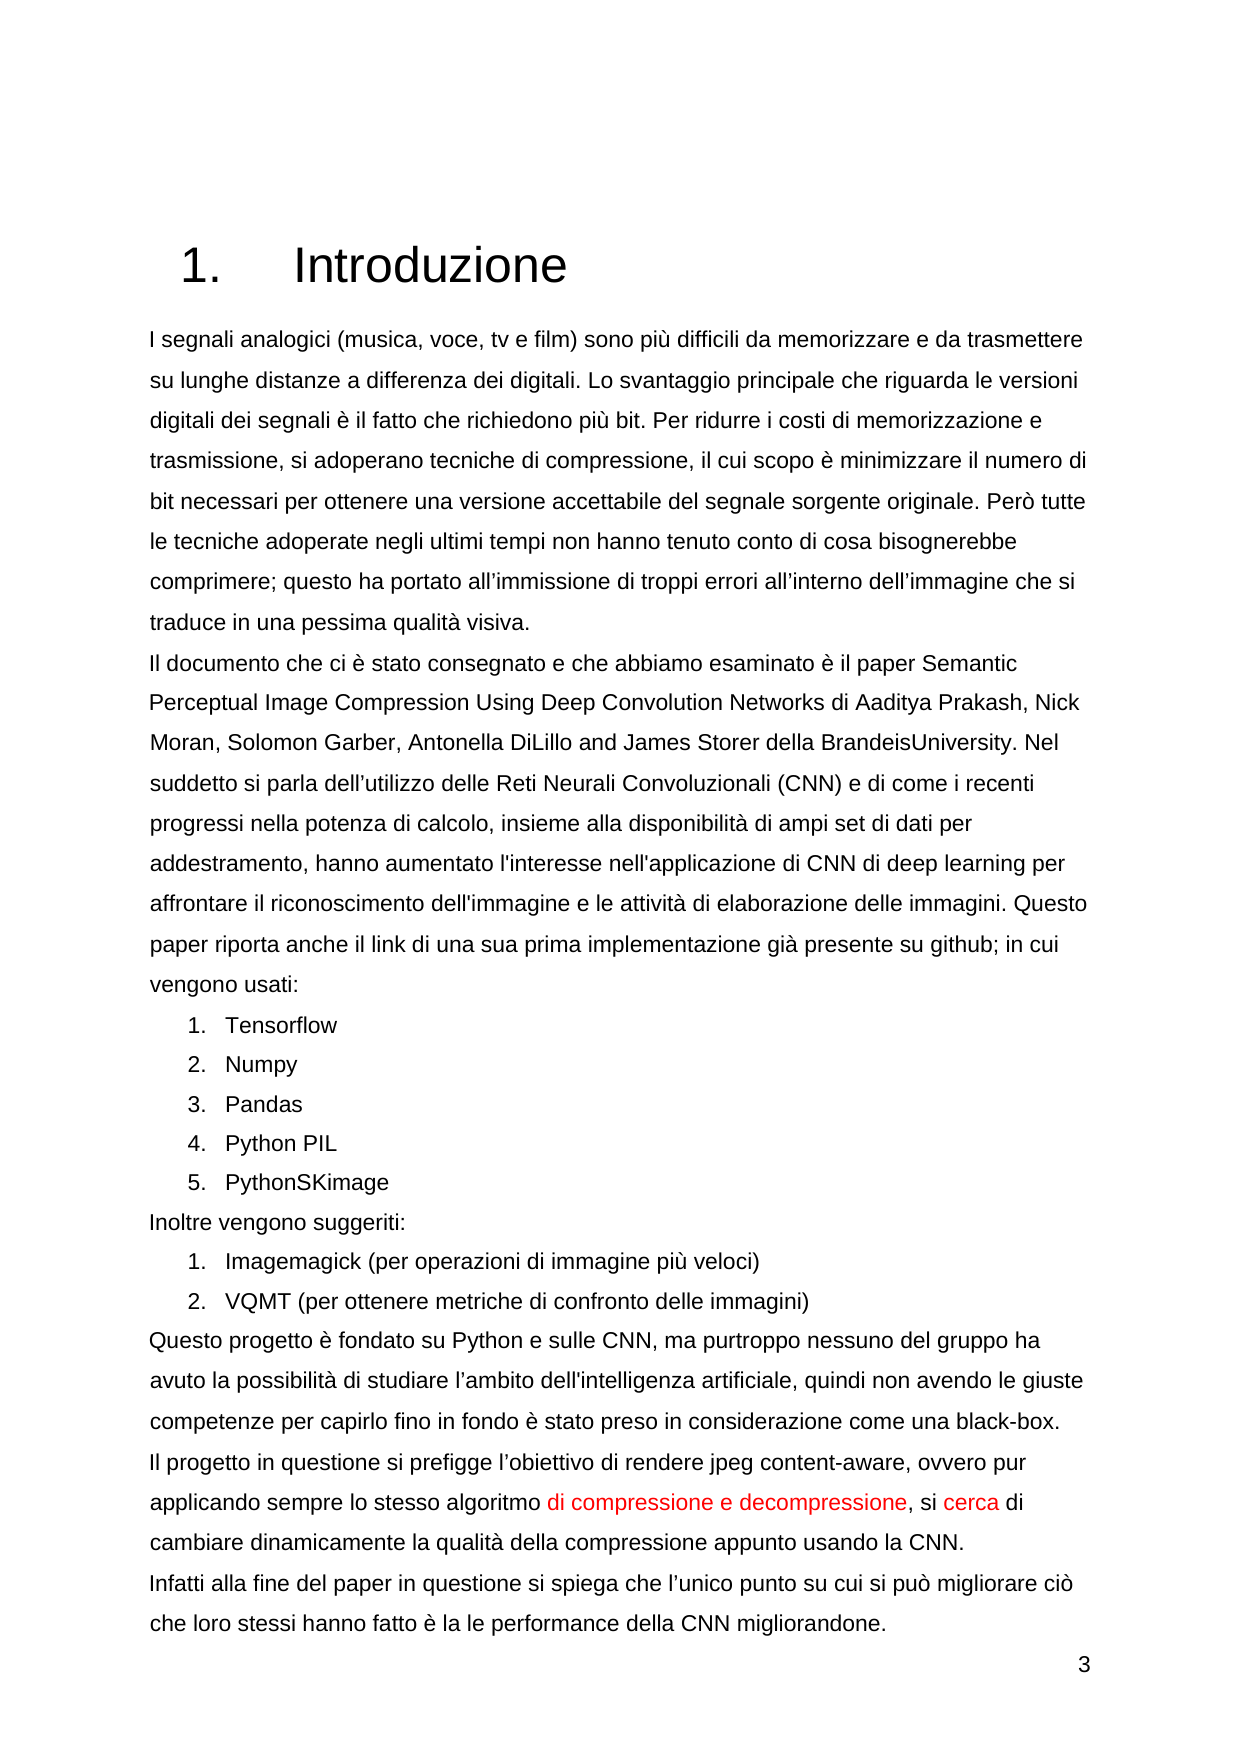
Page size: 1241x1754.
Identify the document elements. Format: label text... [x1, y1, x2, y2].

text Inoltre vengono suggeriti: [148, 1209, 1091, 1235]
text Infatti alla fine del paper in questione si spiega che l’unico punto su cui si può migliorare ciò che loro stessi hanno fatto è la le performance della CNN migliorandone. [148, 1570, 1091, 1637]
list Tensorflow [187, 1012, 1091, 1038]
list Imagemagick (per operazioni di immagine più veloci) [187, 1248, 1091, 1275]
list VQMT (per ottenere metriche di confronto delle immagini) [187, 1288, 1091, 1314]
list Numpy [187, 1051, 1091, 1078]
text Questo progetto è fondato su Python e sulle CNN, ma purtroppo nessuno del gruppo ha avuto la possibilità di studiare l’ambito dell'intelligenza artificiale, quindi non avendo le giuste competenze per capirlo fino in fondo è stato preso in considerazione come una black-box. [148, 1327, 1091, 1434]
text Il progetto in questione si prefigge l’obiettivo di rendere jpeg content-aware, ovvero pur applicando sempre lo stesso algoritmo di compressione e decompressione, si cerca di cambiare dinamicamente la qualità della compressione appunto usando la CNN. [148, 1448, 1091, 1556]
text I segnali analogici (musica, voce, tv e film) sono più difficili da memorizzare e da trasmettere su lunghe distanze a differenza dei digitali. Lo svantaggio principale che riguarda le versioni digitali dei segnali è il fatto che richiedono più bit. Per ridurre i costi di memorizzazione e trasmissione, si adoperano tecniche di compressione, il cui scopo è minimizzare il numero di bit necessari per ottenere una versione accettabile del segnale sorgente originale. Però tutte le tecniche adoperate negli ultimi tempi non hanno tenuto conto di cosa bisognerebbe comprimere; questo ha portato all’immissione di troppi errori all’interno dell’immagine che si traduce in una pessima qualità visiva. [148, 326, 1091, 635]
list PythonSKimage [187, 1169, 1091, 1196]
text Perceptual Image Compression Using Deep Convolution Networks di Aaditya Prakash, Nick Moran, Solomon Garber, Antonella DiLillo and James Storer della BrandeisUniversity. Nel suddetto si parla dell’utilizzo delle Reti Neurali Convoluzionali (CNN) e di come i recenti progressi nella potenza di calcolo, insieme alla disponibilità di ampi set di dati per addestramento, hanno aumentato l'interesse nell'applicazione di CNN di deep learning per affrontare il riconoscimento dell'immagine e le attività di elaborazione delle immagini. Questo paper riporta anche il link di una sua prima implementazione già presente su github; in cui vengono usati: [148, 689, 1091, 997]
text Il documento che ci è stato consegnato e che abbiamo esaminato è il paper Semantic [148, 649, 1091, 676]
list Python PIL [187, 1130, 1091, 1156]
list Pandas [187, 1091, 1091, 1117]
subtitle 1. Introduzione [150, 236, 1135, 293]
